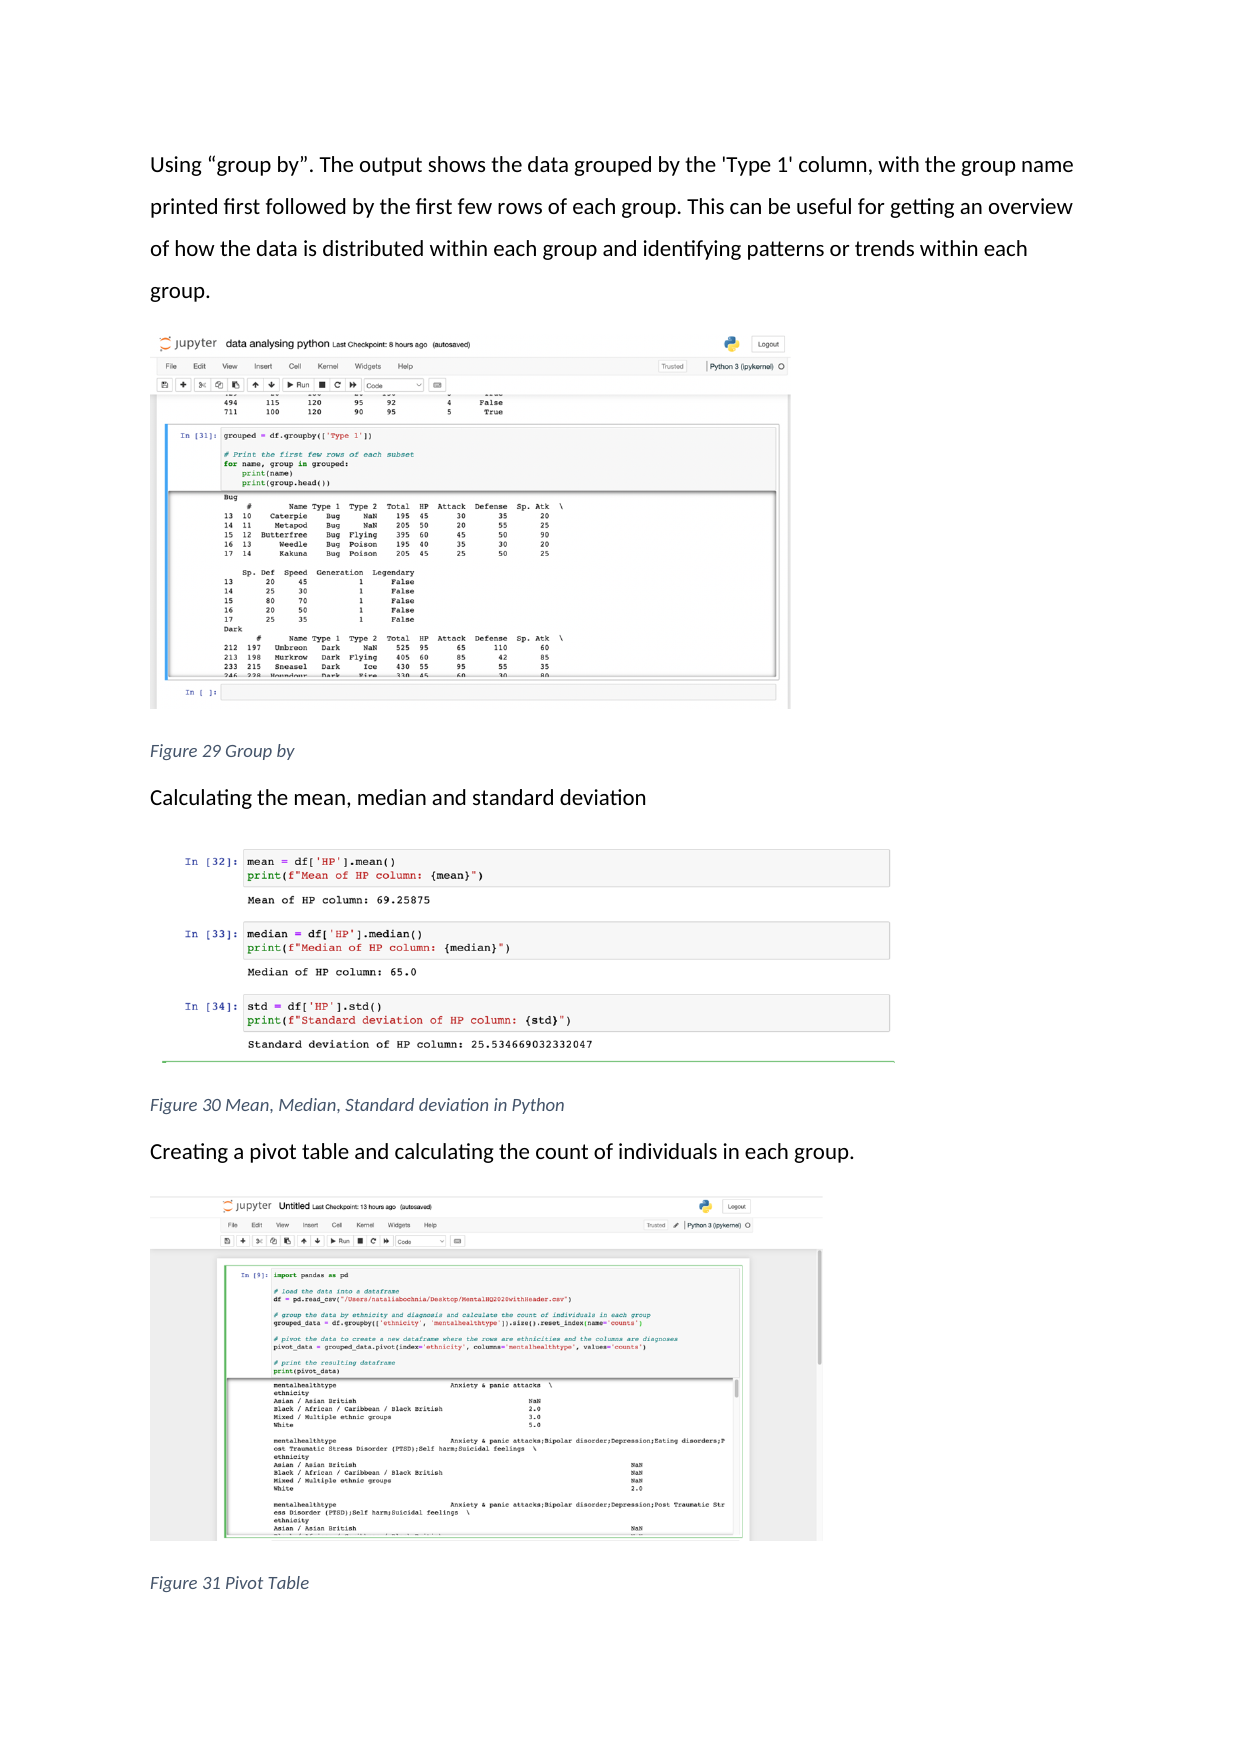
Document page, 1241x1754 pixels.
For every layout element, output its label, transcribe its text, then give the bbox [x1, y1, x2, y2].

text Creating a pivot table and calculating the count of individuals in each group. [150, 1137, 1090, 1165]
text Figure 29 Group by [150, 739, 1090, 762]
picture [150, 334, 791, 709]
text Calculating the mean, median and standard deviation [150, 783, 1090, 811]
text Figure 30 Mean, Median, Standard deviation in Python [150, 1093, 1090, 1116]
text Using “group by”. The output shows the data grouped by the 'Type 1' column, with the group name printed first followed by the first few rows of each group. This can be useful for getting an overview of how the data is distributed within each group and identifying patterns or trends within each group. [150, 150, 1090, 304]
text Figure 31 Pivot Table [150, 1571, 1090, 1594]
picture [150, 1195, 823, 1541]
picture [150, 842, 903, 1063]
